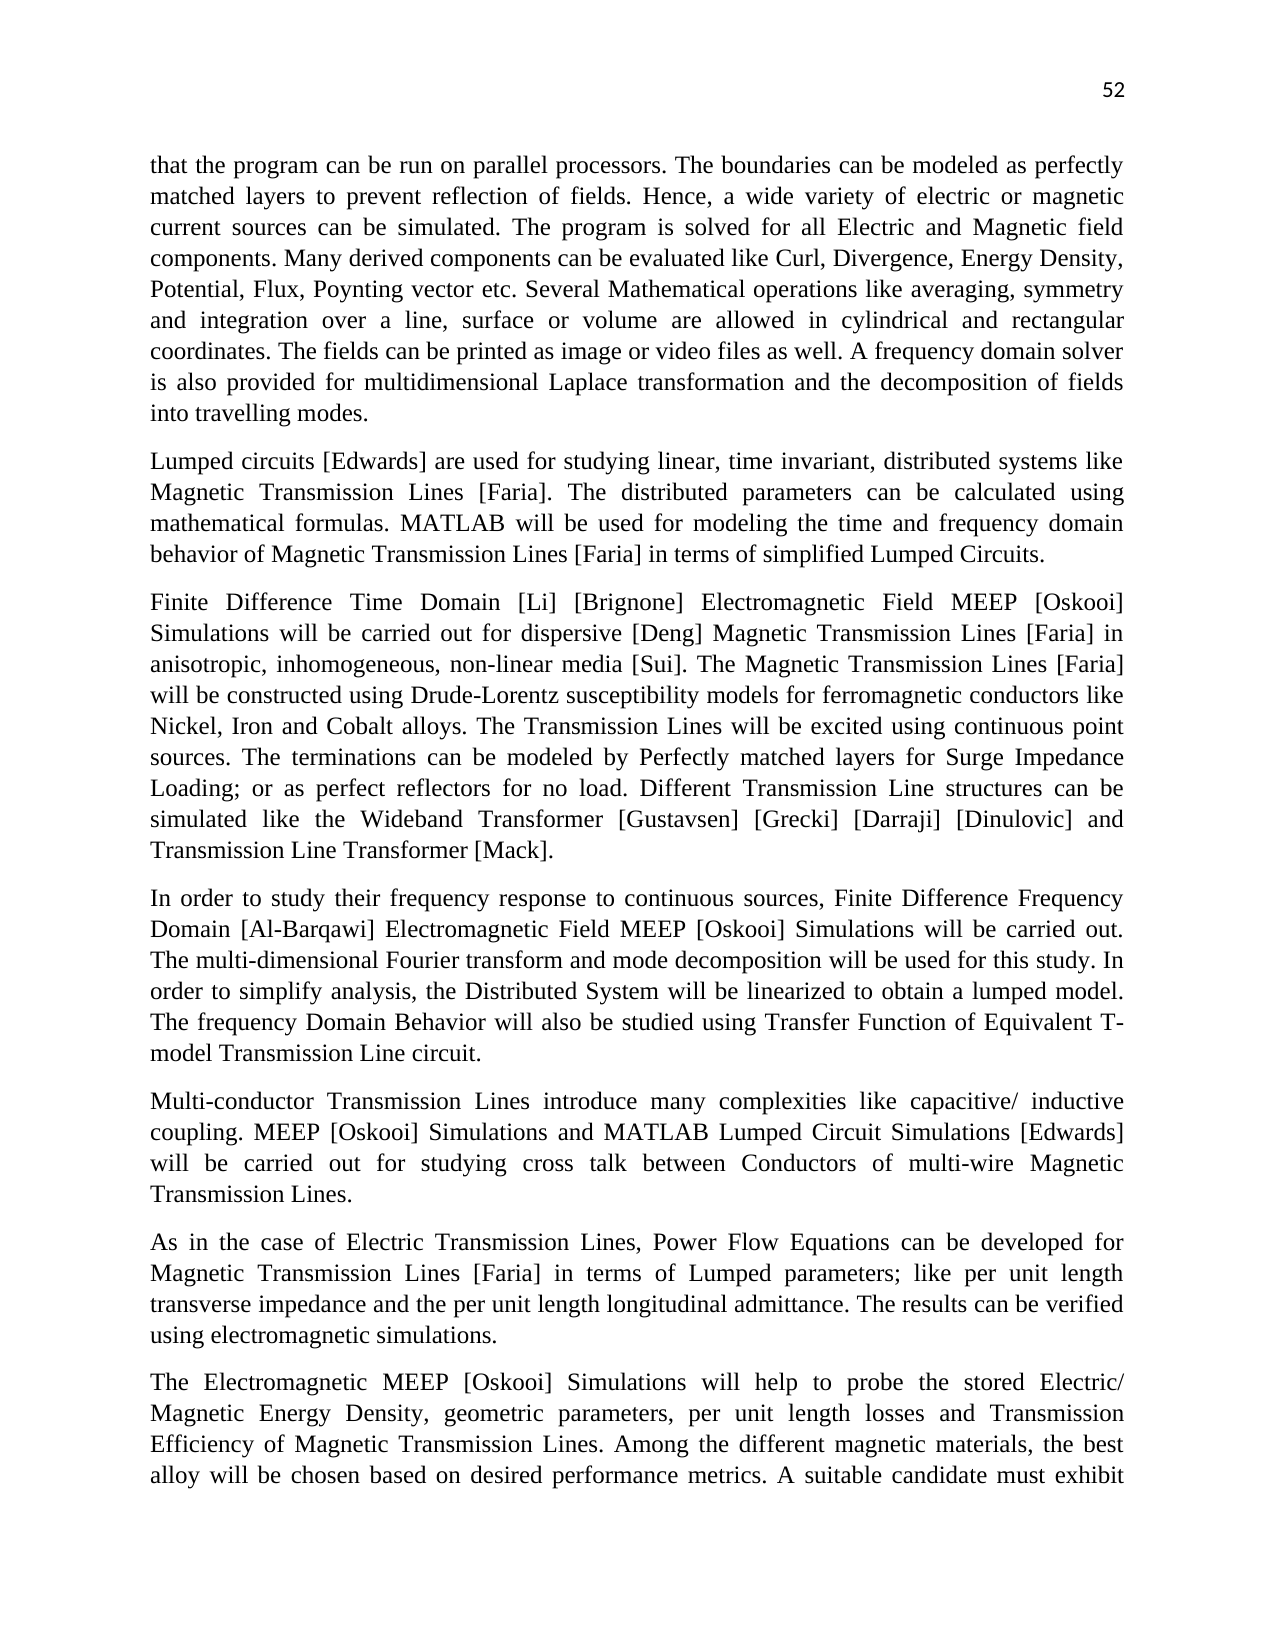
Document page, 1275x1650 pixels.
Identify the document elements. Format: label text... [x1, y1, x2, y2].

text Finite Difference Time Domain [Li] [Brignone] Electromagnetic Field MEEP [Oskooi] Simulations will be carried out for dispersive [Deng] Magnetic Transmission Lines [Faria] in anisotropic, inhomogeneous, non-linear media [Sui]. The Magnetic Transmission Lines [Faria] will be constructed using Drude-Lorentz susceptibility models for ferromagnetic conductors like Nickel, Iron and Cobalt alloys. The Transmission Lines will be excited using continuous point sources. The terminations can be modeled by Perfectly matched layers for Surge Impedance Loading; or as perfect reflectors for no load. Different Transmission Line structures can be simulated like the Wideband Transformer [Gustavsen] [Grecki] [Darraji] [Dinulovic] and Transmission Line Transformer [Mack]. [150, 587, 1125, 864]
text Multi-conductor Transmission Lines introduce many complexities like capacitive/ inductive coupling. MEEP [Oskooi] Simulations and MATLAB Lumped Circuit Simulations [Edwards] will be carried out for studying cross talk between Conductors of multi-wire Magnetic Transmission Lines. [150, 1086, 1125, 1208]
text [150, 1367, 1125, 1489]
text In order to study their frequency response to continuous sources, Finite Difference Frequency Domain [Al-Barqawi] Electromagnetic Field MEEP [Oskooi] Simulations will be carried out. The multi-dimensional Fourier transform and mode decomposition will be used for this study. In order to simplify analysis, the Distributed System will be linearized to obtain a lumped model. The frequency Domain Behavior will also be studied using Transfer Function of Equivalent T-model Transmission Line circuit. [150, 883, 1125, 1067]
text Lumped circuits [Edwards] are used for studying linear, time invariant, distributed systems like Magnetic Transmission Lines [Faria]. The distributed parameters can be calculated using mathematical formulas. MATLAB will be used for modeling the time and frequency domain behavior of Magnetic Transmission Lines [Faria] in terms of simplified Lumped Circuits. [150, 446, 1125, 568]
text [150, 150, 1125, 427]
text As in the case of Electric Transmission Lines, Power Flow Equations can be developed for Magnetic Transmission Lines [Faria] in terms of Lumped parameters; like per unit length transverse impedance and the per unit length longitudinal admittance. The results can be verified using electromagnetic simulations. [150, 1227, 1125, 1348]
